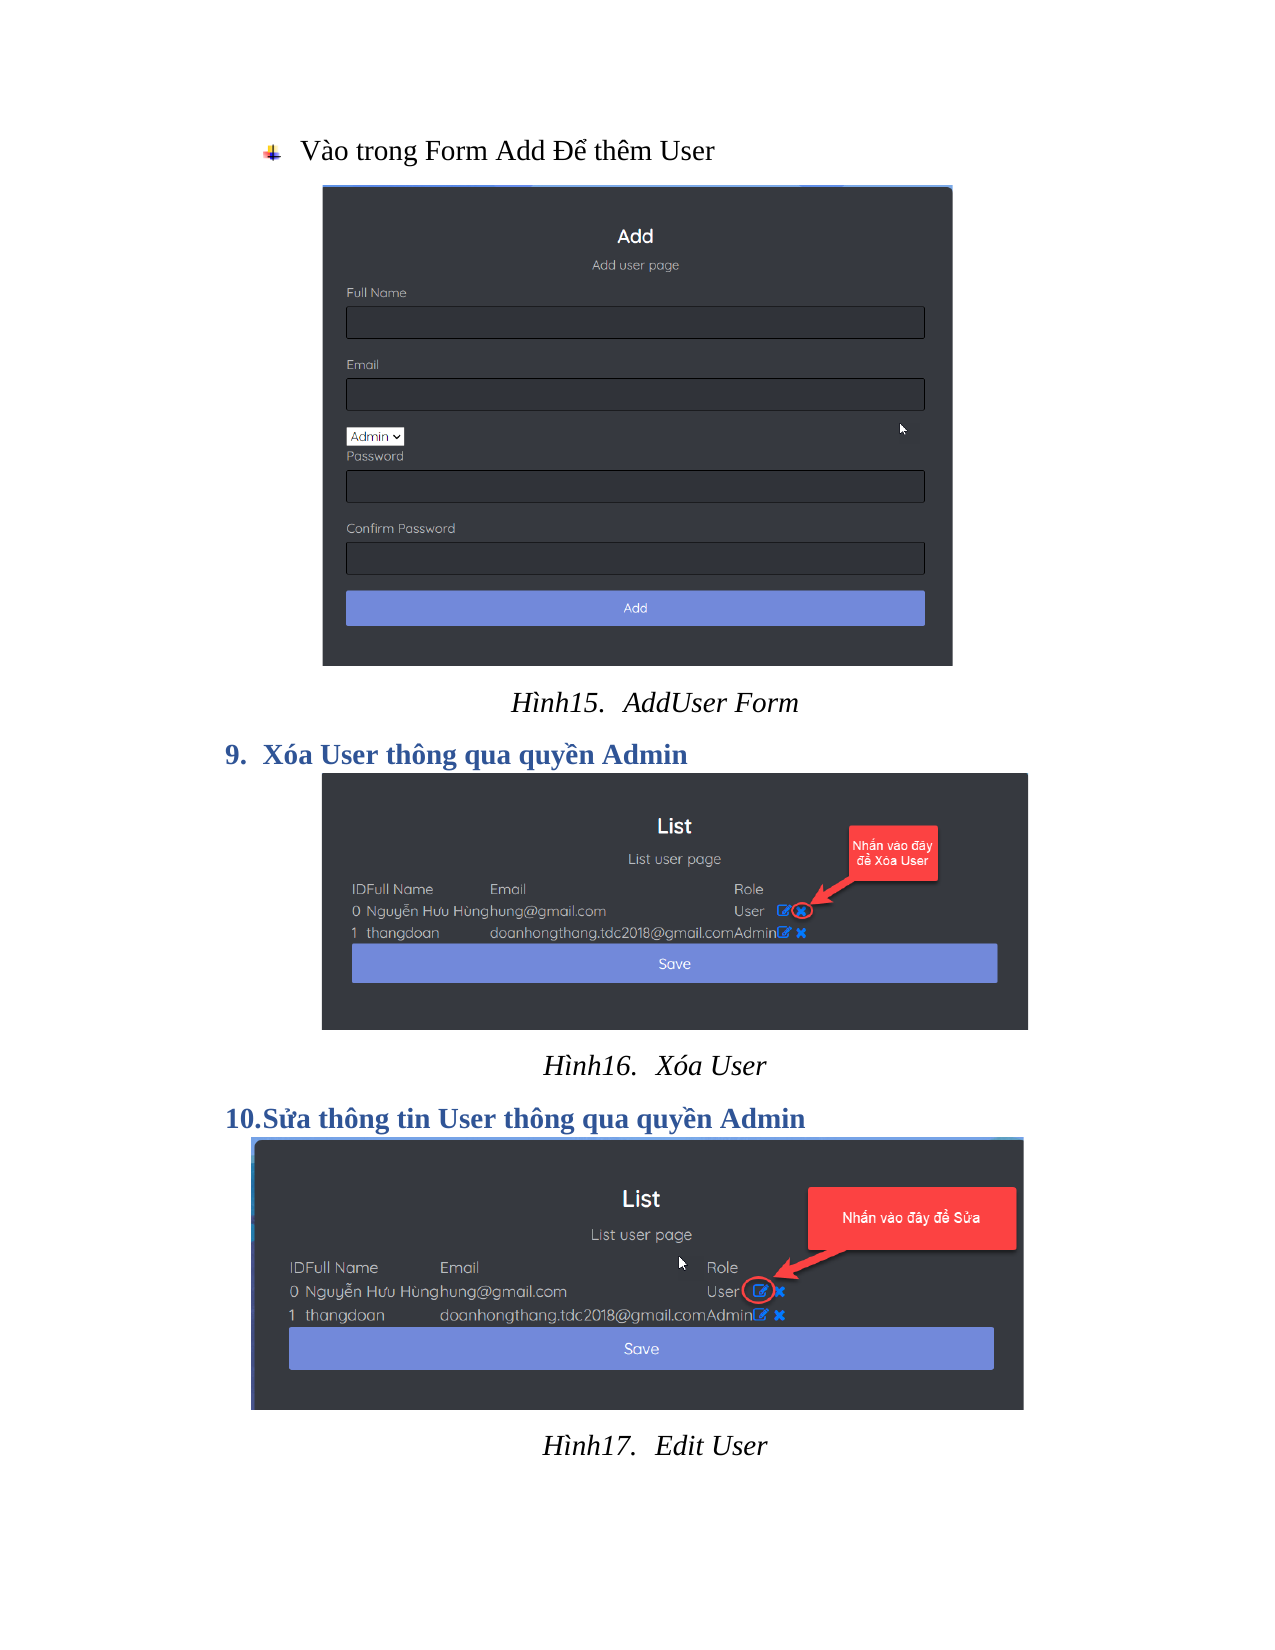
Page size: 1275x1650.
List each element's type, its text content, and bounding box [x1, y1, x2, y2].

picture [322, 185, 953, 666]
picture [251, 1137, 1024, 1410]
picture [321, 773, 1029, 1030]
text AddUser Form [187, 685, 1125, 718]
text Edit User [187, 1428, 1125, 1462]
subtitle Xóa User thông qua quyền Admin [225, 737, 1125, 771]
list Vào trong Form Add Để thêm User [262, 133, 1125, 166]
subtitle Sửa thông tin User thông qua quyền Admin [225, 1101, 1125, 1134]
picture [263, 143, 281, 161]
text Xóa User [187, 1048, 1125, 1082]
